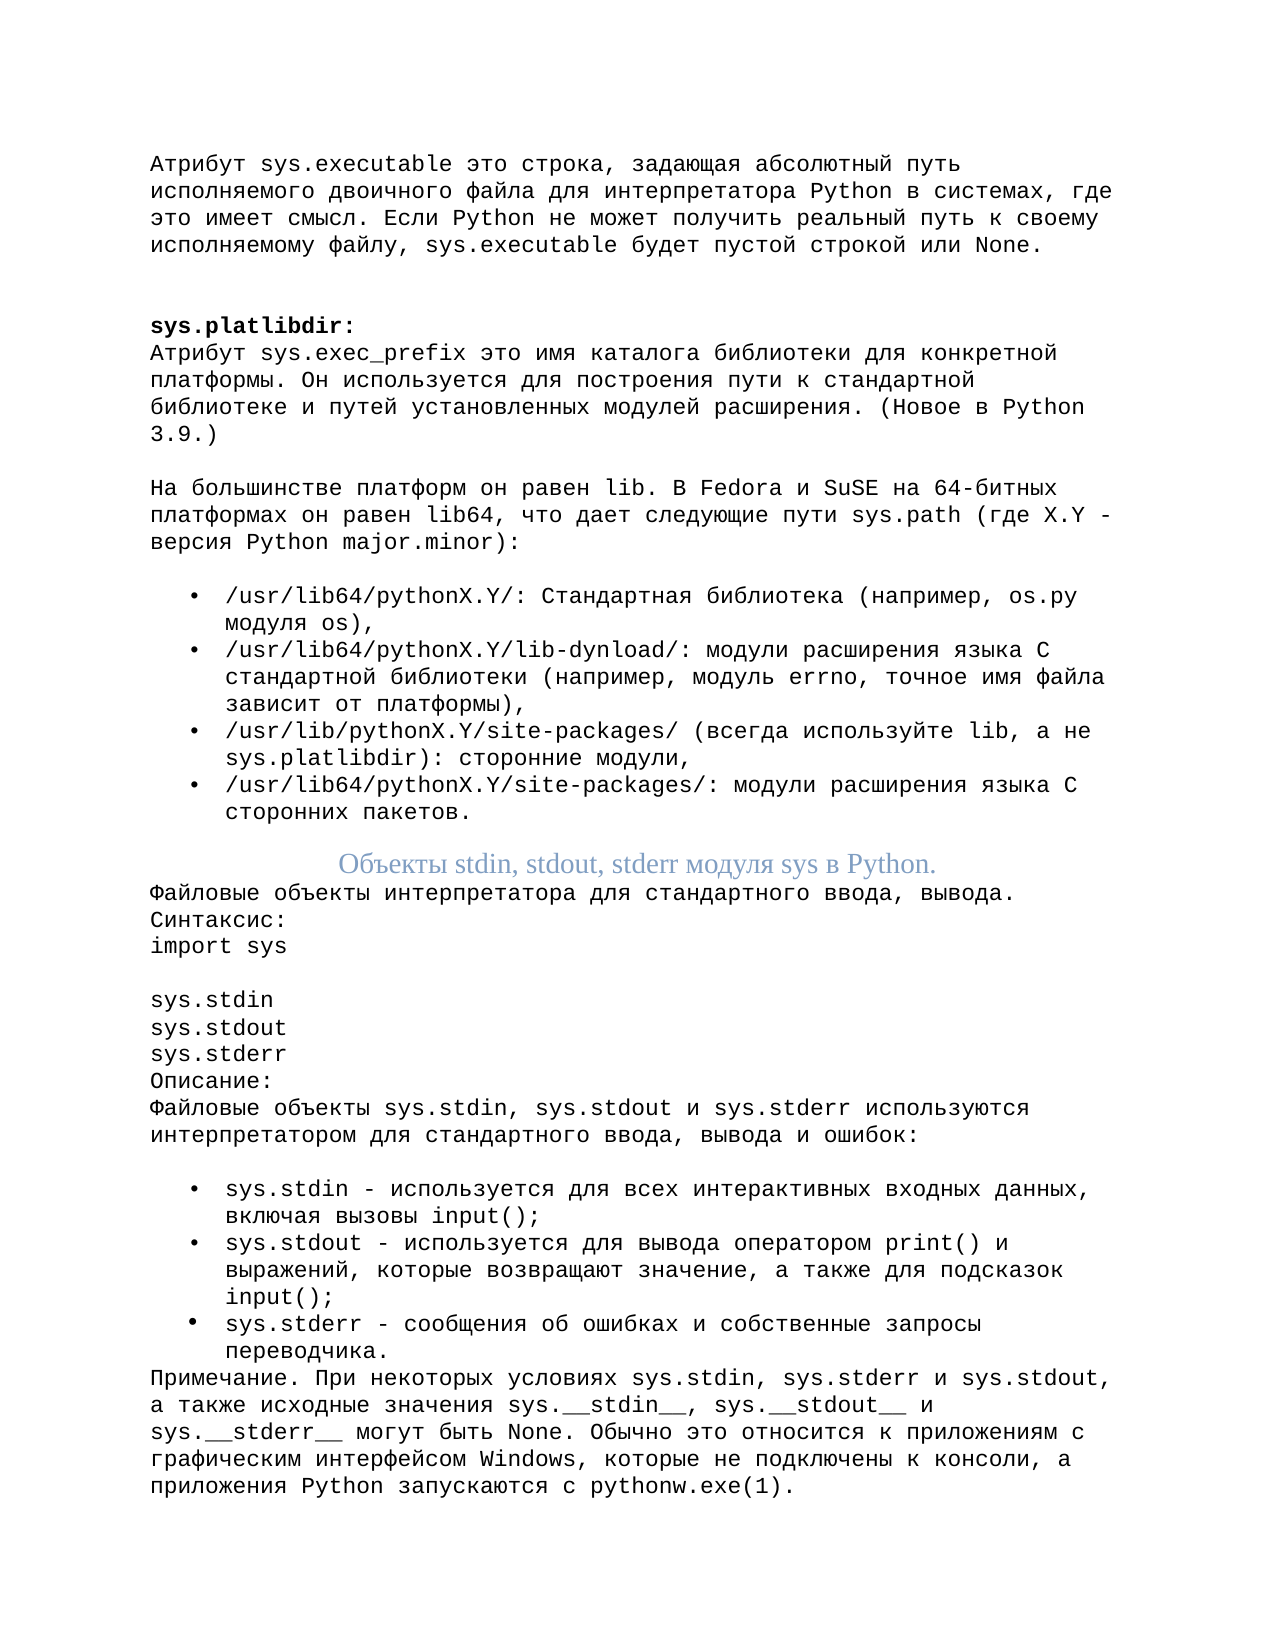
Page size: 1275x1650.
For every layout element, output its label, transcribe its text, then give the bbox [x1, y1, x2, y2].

list /usr/lib/pythonX.Y/site-packages/ (всегда используйте lib, а не sys.platlibdir): сторонние модули, [187, 717, 1125, 771]
text Атрибут sys.exec_prefix это имя каталога библиотеки для конкретной платформы. Он используется для построения пути к стандартной библиотеке и путей установленных модулей расширения. (Новое в Python 3.9.) [150, 339, 1125, 447]
text Описание: [150, 1067, 1125, 1094]
text Файловые объекты sys.stdin, sys.stdout и sys.stderr используются интерпретатором для стандартного ввода, вывода и ошибок: [150, 1094, 1125, 1148]
text import sys [150, 932, 1125, 959]
text sys.stdout [150, 1013, 1125, 1040]
text sys.platlibdir: [150, 312, 1125, 339]
list /usr/lib64/pythonX.Y/lib-dynload/: модули расширения языка C стандартной библиотеки (например, модуль errno, точное имя файла зависит от платформы), [187, 636, 1125, 717]
list sys.stdout - используется для вывода оператором print() и выражений, которые возвращают значение, а также для подсказок input(); [187, 1229, 1125, 1310]
list sys.stderr - сообщения об ошибках и собственные запросы переводчика. [187, 1310, 1125, 1364]
text На большинстве платформ он равен lib. В Fedora и SuSE на 64-битных платформах он равен lib64, что дает следующие пути sys.path (где X.Y - версия Python major.minor): [150, 474, 1125, 555]
text Примечание. При некоторых условиях sys.stdin, sys.stderr и sys.stdout, а также исходные значения sys.__stdin__, sys.__stdout__ и sys.__stderr__ могут быть None. Обычно это относится к приложениям с графическим интерфейсом Windows, которые не подключены к консоли, а приложения Python запускаются с pythonw.exe(1). [150, 1364, 1125, 1499]
list /usr/lib64/pythonX.Y/: Стандартная библиотека (например, os.py модуля os), [187, 582, 1125, 636]
text Объекты stdin, stdout, stderr модуля sys в Python. [150, 851, 1125, 878]
text Файловые объекты интерпретатора для стандартного ввода, вывода. [150, 878, 1125, 905]
list sys.stdin - используется для всех интерактивных входных данных, включая вызовы input(); [187, 1175, 1125, 1229]
text sys.stdin [150, 986, 1125, 1013]
text sys.stderr [150, 1040, 1125, 1067]
list /usr/lib64/pythonX.Y/site-packages/: модули расширения языка C сторонних пакетов. [187, 771, 1125, 824]
text Атрибут sys.executable это строка, задающая абсолютный путь исполняемого двоичного файла для интерпретатора Python в системах, где это имеет смысл. Если Python не может получить реальный путь к своему исполняемому файлу, sys.executable будет пустой строкой или None. [150, 150, 1125, 258]
text Синтаксис: [150, 905, 1125, 932]
